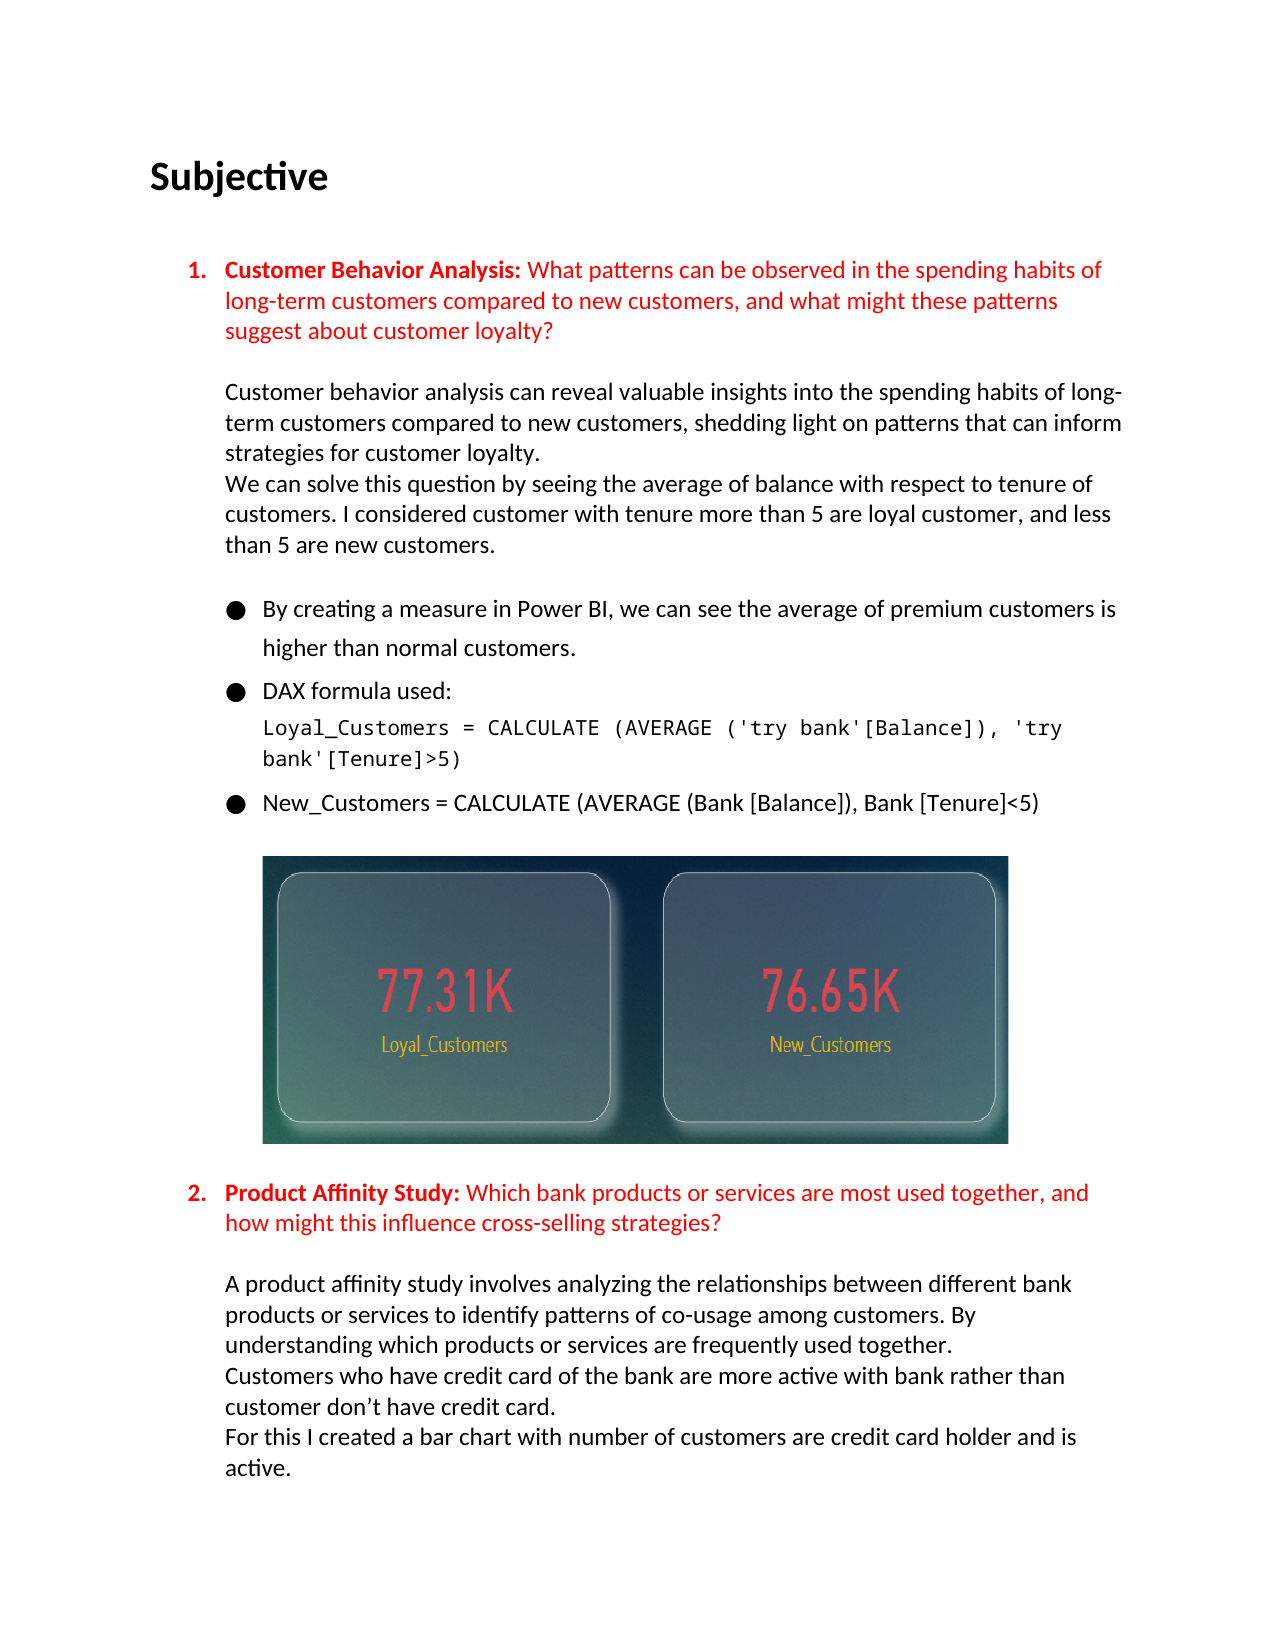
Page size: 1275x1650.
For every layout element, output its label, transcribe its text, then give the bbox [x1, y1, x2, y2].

text We can solve this question by seeing the average of balance with respect to tenure of customers. I considered customer with tenure more than 5 are loyal customer, and less than 5 are new customers. [225, 468, 1125, 560]
list DAX formula used: [225, 662, 1125, 713]
list By creating a measure in Power BI, we can see the average of premium customers is higher than normal customers. [225, 581, 1125, 662]
text Customer behavior analysis can reveal valuable insights into the spending habits of long-term customers compared to new customers, shedding light on patterns that can inform strategies for customer loyalty. [225, 377, 1125, 468]
text Loyal_Customers = CALCULATE (AVERAGE ('try bank'[Balance]), 'try bank'[Tenure]>5) [262, 713, 1125, 773]
list Product Affinity Study: Which bank products or services are most used together, and how might this influence cross-selling strategies? [187, 1177, 1125, 1238]
picture [262, 856, 1009, 1144]
text Customers who have credit card of the bank are more active with bank rather than customer don’t have credit card. [225, 1360, 1125, 1421]
list Customer Behavior Analysis: What patterns can be observed in the spending habits of long-term customers compared to new customers, and what might these patterns suggest about customer loyalty? [187, 254, 1125, 346]
text For this I created a bar chart with number of customers are credit card holder and is active. [225, 1421, 1125, 1482]
text A product affinity study involves analyzing the relationships between different bank products or services to identify patterns of co-usage among customers. By understanding which products or services are frequently used together. [225, 1268, 1125, 1360]
list New_Customers = CALCULATE (AVERAGE (Bank [Balance]), Bank [Tenure]<5) [225, 775, 1125, 826]
text Subjective [150, 150, 1125, 201]
